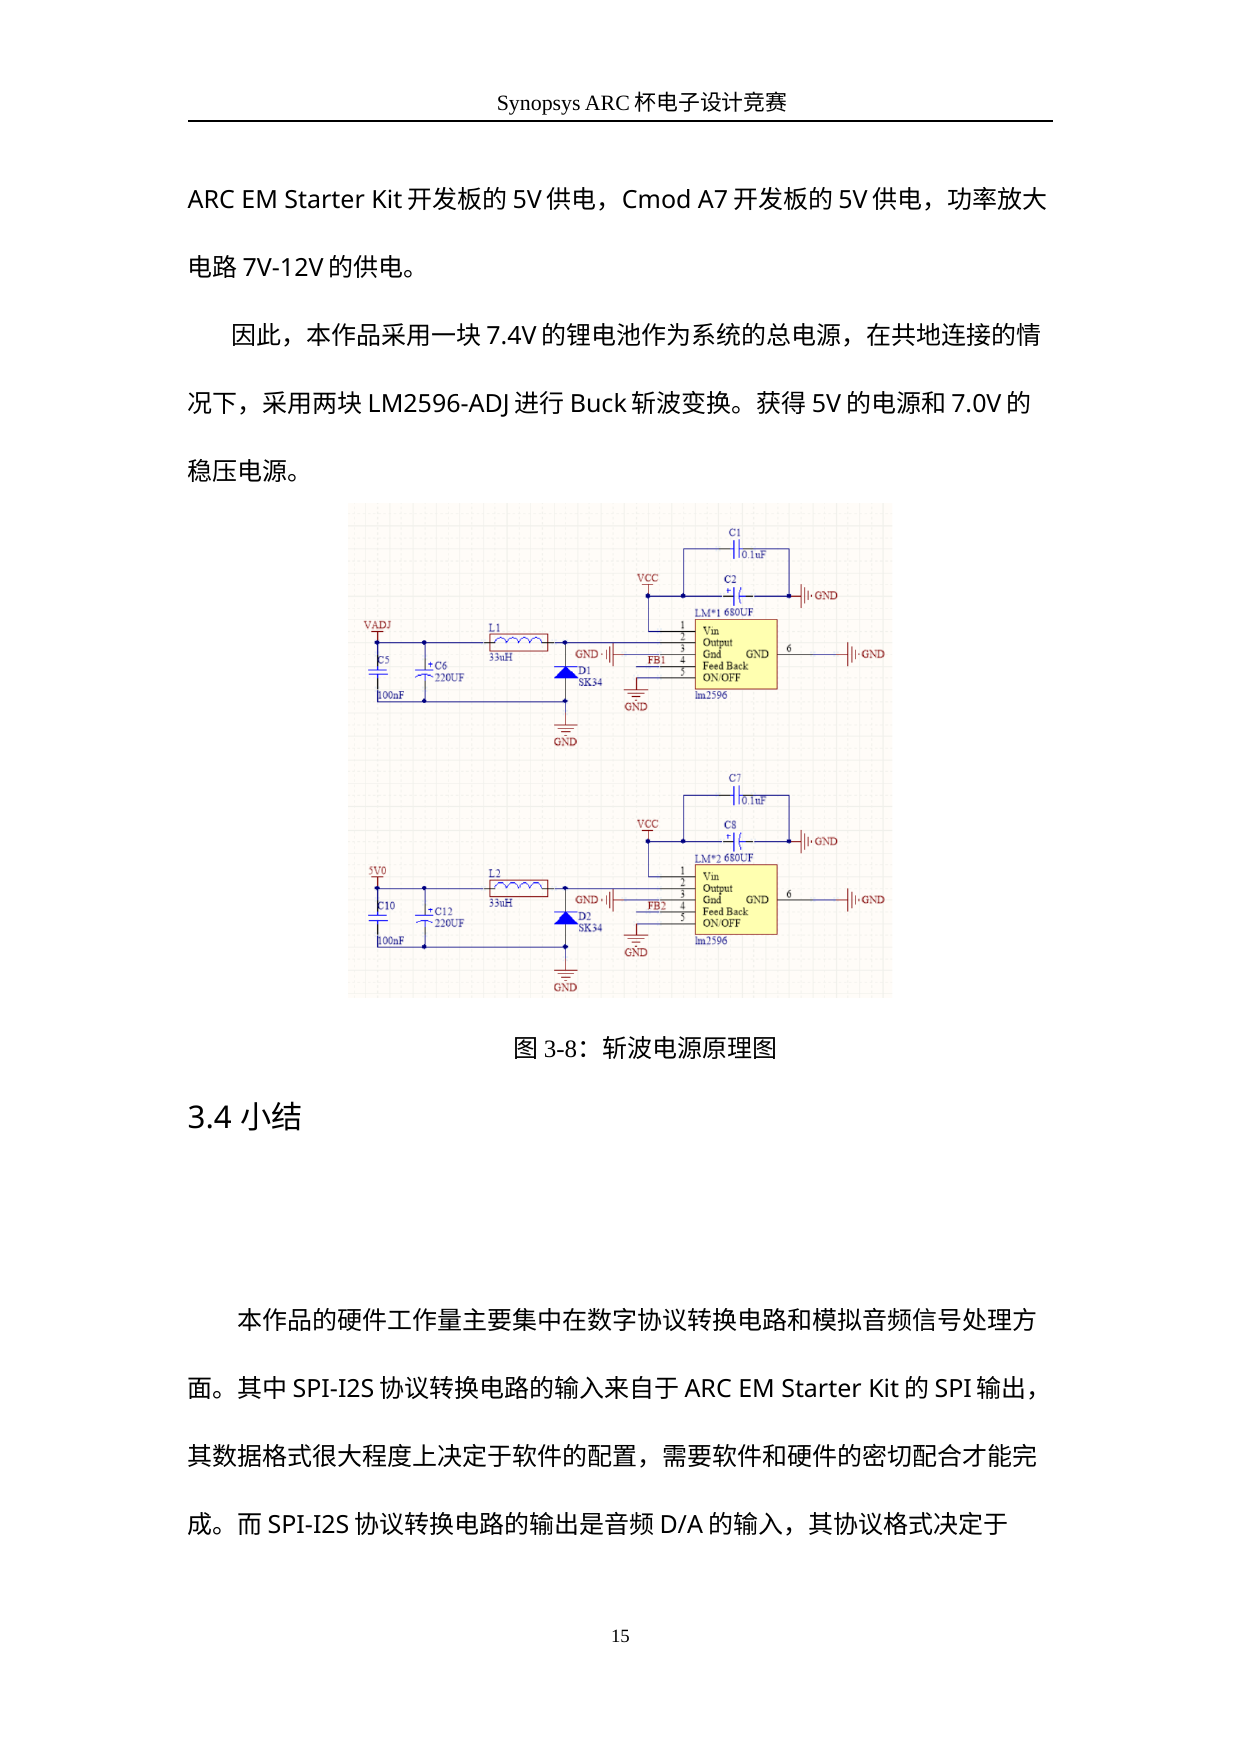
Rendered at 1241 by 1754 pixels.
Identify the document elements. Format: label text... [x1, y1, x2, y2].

text 图3-8：斩波电源原理图 [187, 1013, 1053, 1081]
picture [348, 503, 893, 998]
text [187, 164, 1053, 300]
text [187, 1285, 1053, 1557]
subtitle 3.4 小结 [187, 1081, 1053, 1149]
text 因此，本作品采用一块7.4V的锂电池作为系统的总电源，在共地连接的情况下，采用两块LM2596-ADJ进行Buck斩波变换。获得5V的电源和7.0V的稳压电源。 [187, 300, 1053, 503]
